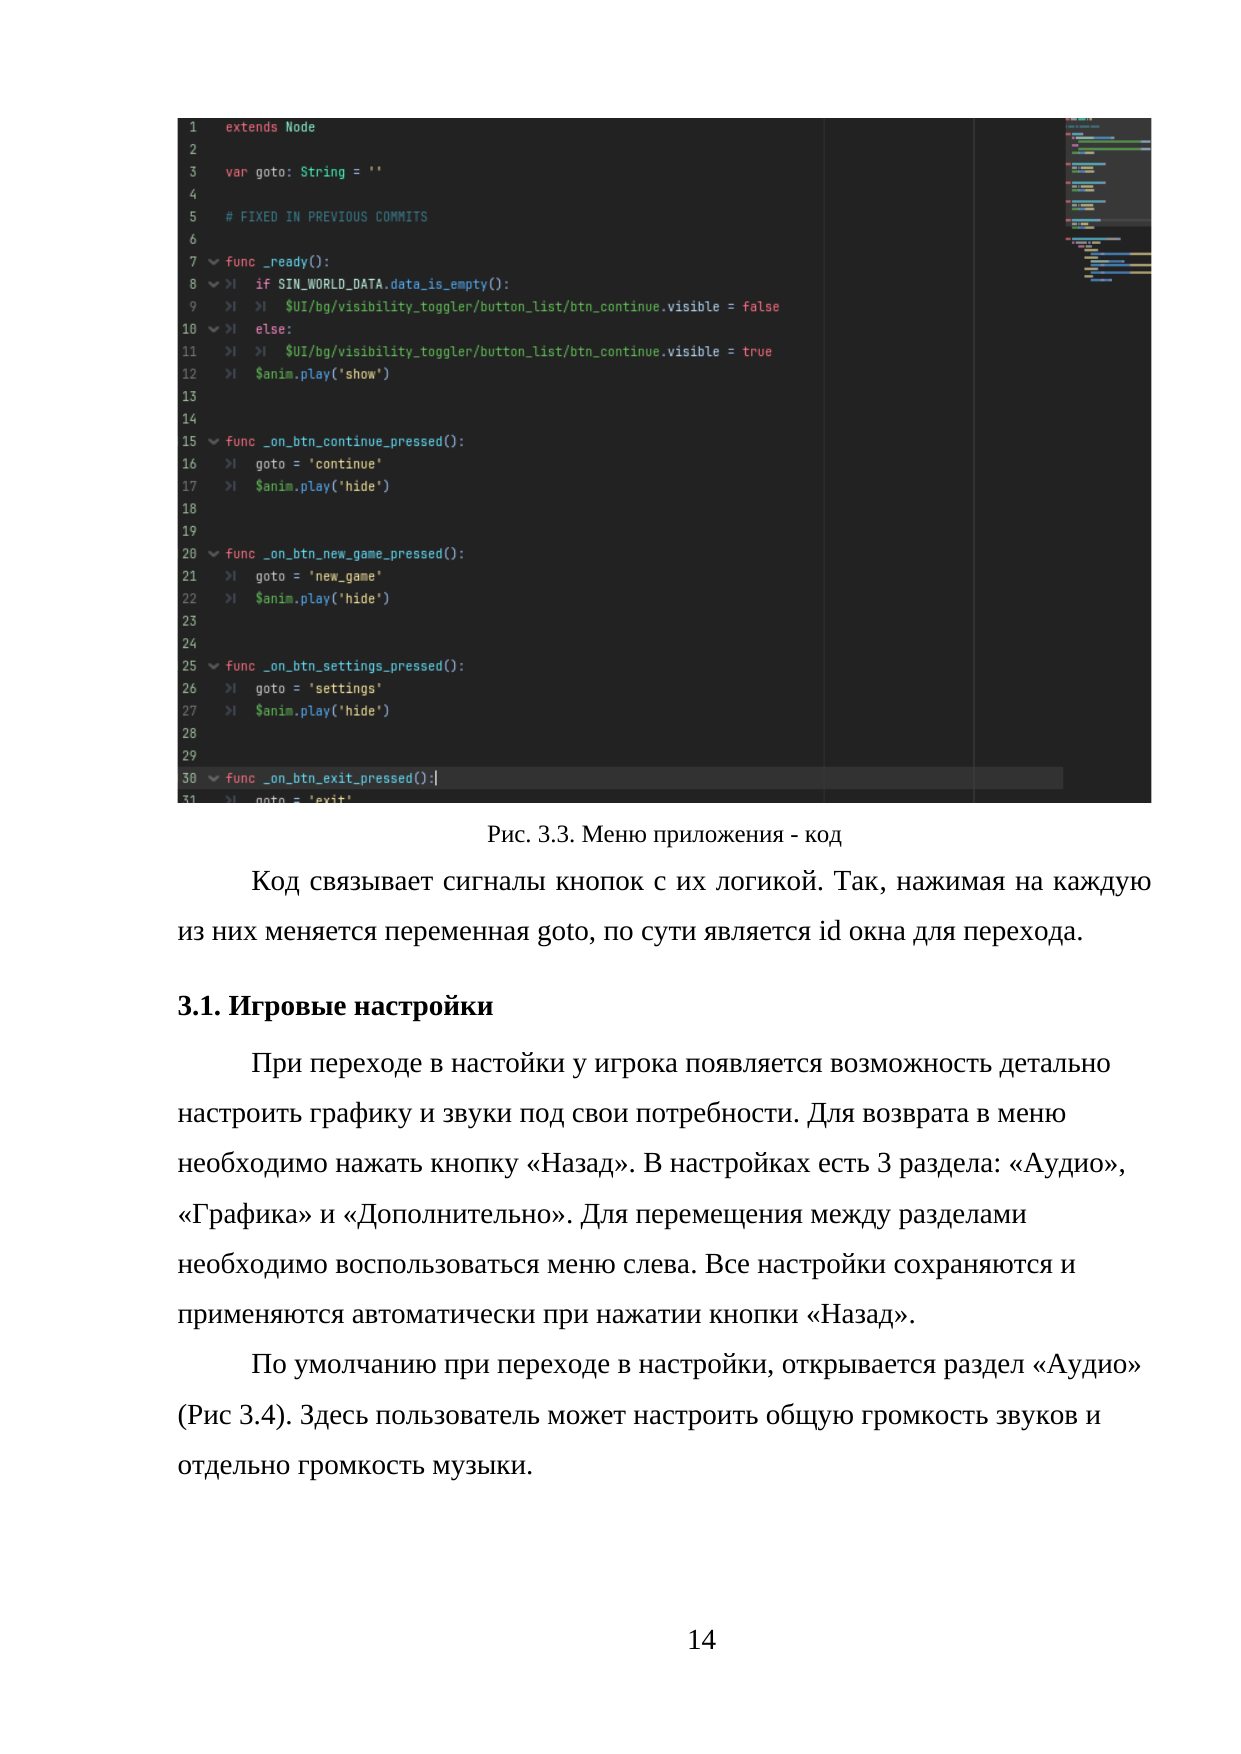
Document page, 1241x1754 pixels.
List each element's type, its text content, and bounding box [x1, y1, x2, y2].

text При переходе в настойки у игрока появляется возможность детально настроить графику и звуки под свои потребности. Для возврата в меню необходимо нажать кнопку «Назад». В настройках есть 3 раздела: «Аудио», «Графика» и «Дополнительно». Для перемещения между разделами необходимо воспользоваться меню слева. Все настройки сохраняются и применяются автоматически при нажатии кнопки «Назад». [177, 1045, 1152, 1330]
picture [177, 118, 1152, 803]
subtitle Игровые настройки [177, 988, 1152, 1022]
text По умолчанию при переходе в настройки, открывается раздел «Аудио» (Рис 3.4). Здесь пользователь может настроить общую громкость звуков и отдельно громкость музыки. [177, 1347, 1152, 1481]
text Код связывает сигналы кнопок с их логикой. Так, нажимая на каждую из них меняется переменная goto, по сути является id окна для перехода. [177, 863, 1152, 946]
text Рис. 3.3. Меню приложения - код [177, 819, 1152, 848]
